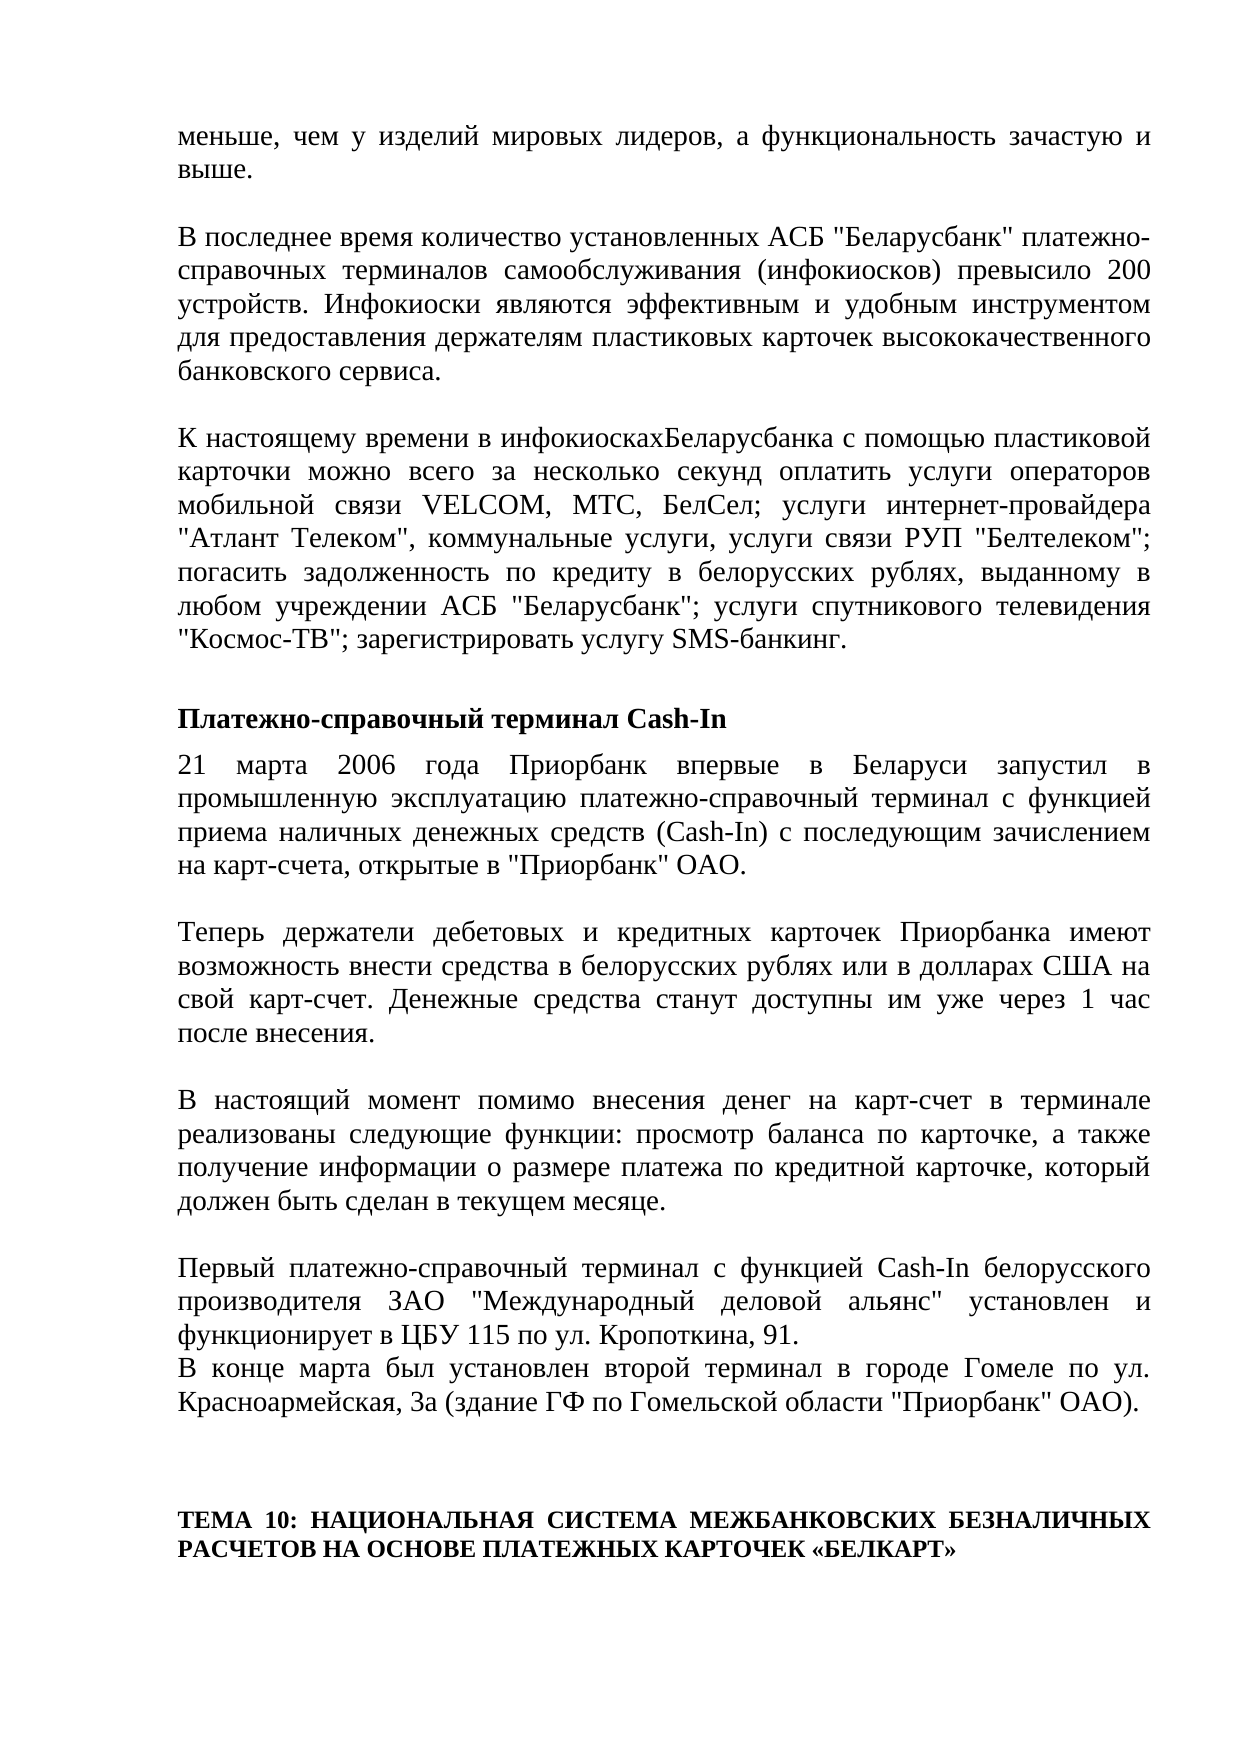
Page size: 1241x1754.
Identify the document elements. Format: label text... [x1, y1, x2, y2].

text Тема 10: Национальная система межбанковских безналичных расчетов на основе платежных карточек «БЕЛКАРТ» [177, 1505, 1152, 1563]
text В конце марта был установлен второй терминал в городе Гомеле по ул. Красноармейская, 3а (здание ГФ по Гомельской области "Приорбанк" ОАО). [177, 1351, 1152, 1418]
text Платежно-справочный терминал Cash-In [177, 701, 1152, 734]
text К настоящему времени в инфокиоскахБеларусбанка с помощью пластиковой карточки можно всего за несколько секунд оплатить услуги операторов мобильной связи VELCOM, МТС, БелСел; услуги интернет-провайдера "Атлант Телеком", коммунальные услуги, услуги связи РУП "Белтелеком"; погасить задолженность по кредиту в белорусских рублях, выданному в любом учреждении АСБ "Беларусбанк"; услуги спутникового телевидения "Космос-ТВ"; зарегистрировать услугу SMS-банкинг. [177, 420, 1152, 655]
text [177, 118, 1152, 185]
text В последнее время количество установленных АСБ "Беларусбанк" платежно-справочных терминалов самообслуживания (инфокиосков) превысило 200 устройств. Инфокиоски являются эффективным и удобным инструментом для предоставления держателям пластиковых карточек высококачественного банковского сервиса. [177, 219, 1152, 386]
text Первый платежно-справочный терминал с функцией Сash-In белорусского производителя ЗАО "Международный деловой альянс" установлен и функционирует в ЦБУ 115 по ул. Кропоткина, 91. [177, 1250, 1152, 1351]
text В настоящий момент помимо внесения денег на карт-счет в терминале реализованы следующие функции: просмотр баланса по карточке, а также получение информации о размере платежа по кредитной карточке, который должен быть сделан в текущем месяце. [177, 1082, 1152, 1216]
text 21 марта 2006 года Приорбанк впервые в Беларуси запустил в промышленную эксплуатацию платежно-справочный терминал с функцией приема наличных денежных средств (Cash-In) с последующим зачислением на карт-счета, открытые в "Приорбанк" ОАО. [177, 747, 1152, 881]
text Теперь держатели дебетовых и кредитных карточек Приорбанка имеют возможность внести средства в белорусских рублях или в долларах США на свой карт-счет. Денежные средства станут доступны им уже через 1 час после внесения. [177, 914, 1152, 1049]
